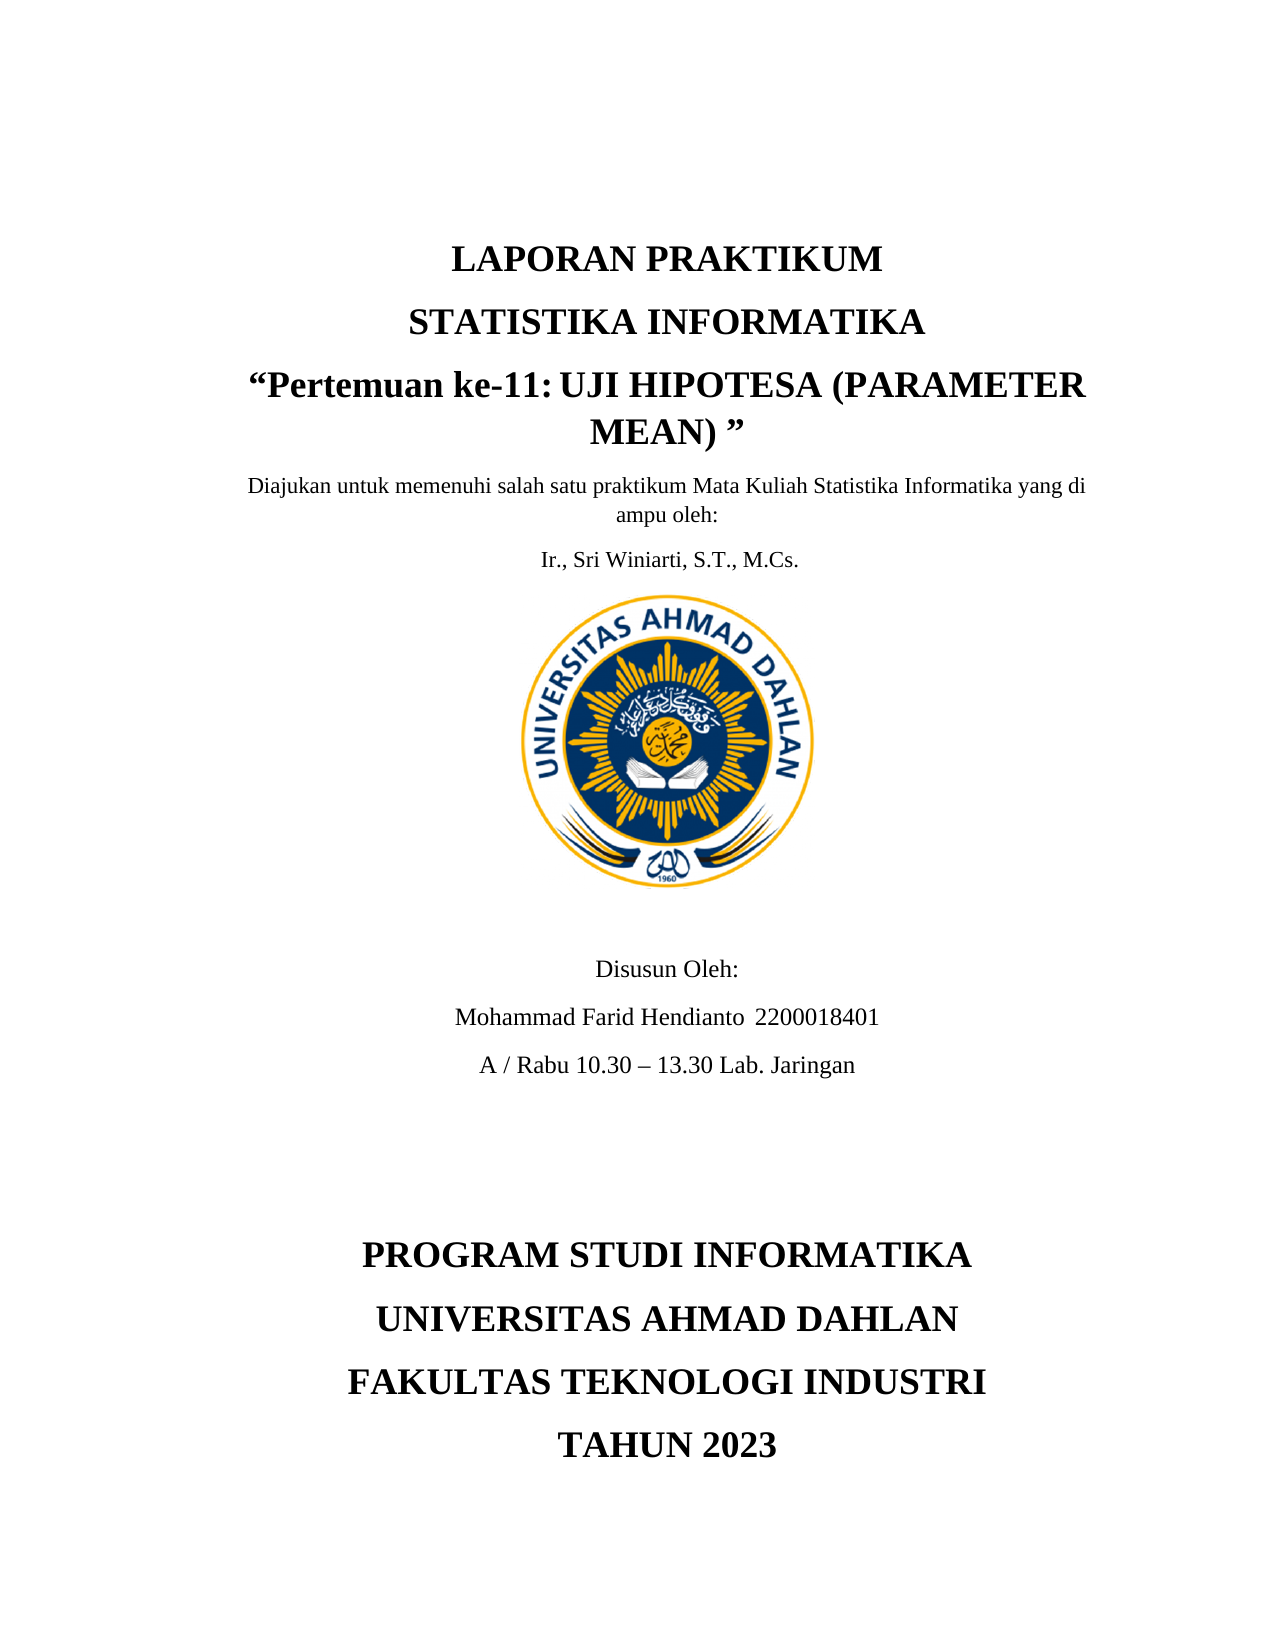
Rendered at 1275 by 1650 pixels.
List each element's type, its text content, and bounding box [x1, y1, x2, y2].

picture [519, 593, 815, 889]
text LAPORAN PRAKTIKUM [236, 236, 1098, 279]
text Ir., Sri Winiarti, S.T., M.Cs. [236, 546, 1098, 572]
text Disusun Oleh: [236, 954, 1098, 983]
text A / Rabu 10.30 – 13.30 Lab. Jaringan [236, 1050, 1098, 1079]
text PROGRAM STUDI INFORMATIKA [236, 1233, 1098, 1276]
text UNIVERSITAS AHMAD DAHLAN [236, 1296, 1098, 1339]
text “Pertemuan ke-11: UJI HIPOTESA (PARAMETER MEAN) ” [236, 363, 1098, 452]
text STATISTIKA INFORMATIKA [236, 299, 1098, 343]
text Mohammad Farid Hendianto 2200018401 [236, 1002, 1098, 1031]
text FAKULTAS TEKNOLOGI INDUSTRI [236, 1359, 1098, 1402]
text Diajukan untuk memenuhi salah satu praktikum Mata Kuliah Statistika Informatika yang di ampu oleh: [236, 472, 1098, 527]
text TAHUN 2023 [236, 1423, 1098, 1466]
